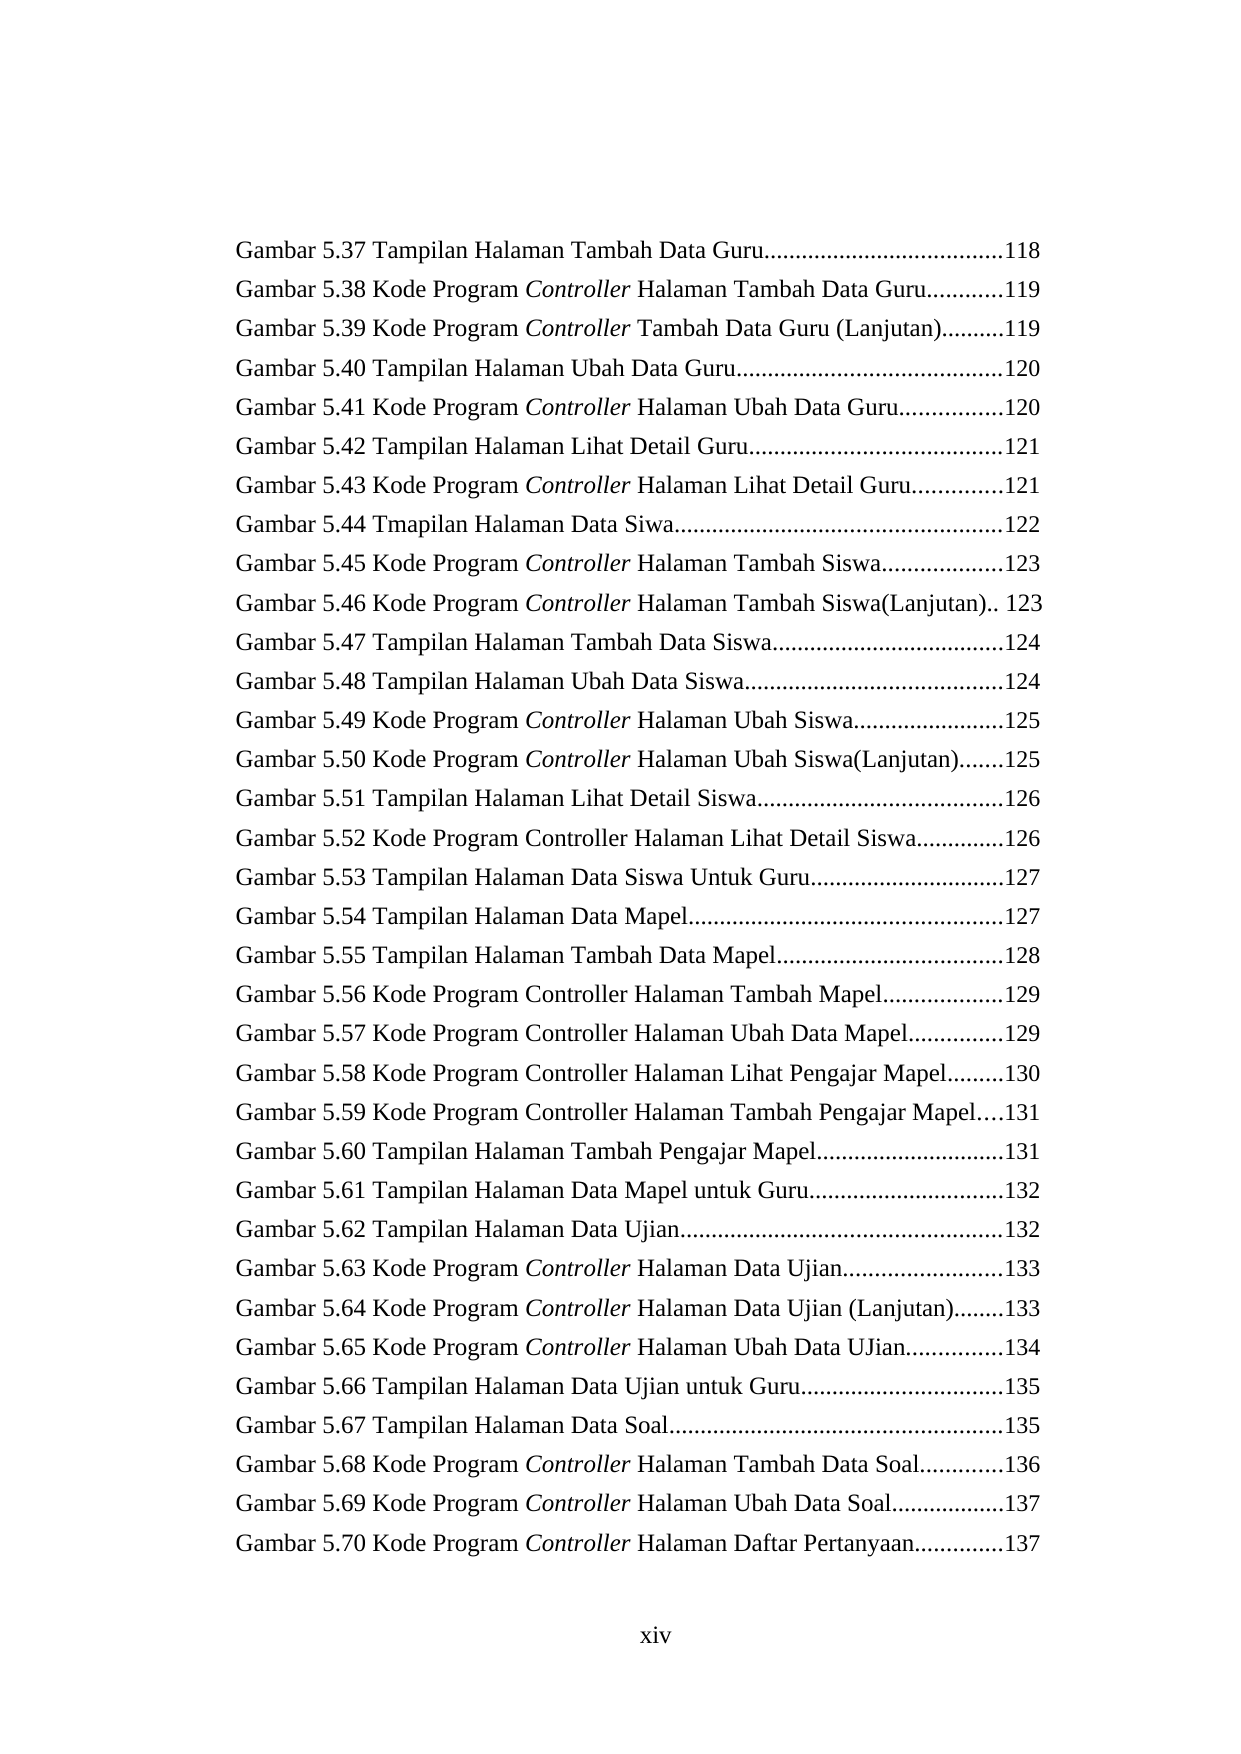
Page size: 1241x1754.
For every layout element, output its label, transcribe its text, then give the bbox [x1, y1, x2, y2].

text Gambar 5.61 Tampilan Halaman Data Mapel untuk Guru 132 [235, 1175, 1090, 1204]
text Gambar 5.46 Kode Program Controller Halaman Tambah Siswa(Lanjutan).. 123 [235, 588, 1090, 616]
text Gambar 5.44 Tmapilan Halaman Data Siwa 122 [235, 509, 1090, 538]
text Gambar 5.41 Kode Program Controller Halaman Ubah Data Guru 120 [235, 392, 1090, 421]
text Gambar 5.51 Tampilan Halaman Lihat Detail Siswa 126 [235, 783, 1090, 812]
text Gambar 5.38 Kode Program Controller Halaman Tambah Data Guru 119 [235, 274, 1090, 303]
text Gambar 5.64 Kode Program Controller Halaman Data Ujian (Lanjutan) 133 [235, 1293, 1090, 1322]
text Gambar 5.40 Tampilan Halaman Ubah Data Guru 120 [235, 353, 1090, 381]
text Gambar 5.68 Kode Program Controller Halaman Tambah Data Soal 136 [235, 1449, 1090, 1478]
text Gambar 5.69 Kode Program Controller Halaman Ubah Data Soal 137 [235, 1488, 1090, 1517]
text Gambar 5.55 Tampilan Halaman Tambah Data Mapel 128 [235, 940, 1090, 969]
text Gambar 5.62 Tampilan Halaman Data Ujian 132 [235, 1214, 1090, 1243]
text Gambar 5.70 Kode Program Controller Halaman Daftar Pertanyaan 137 [235, 1528, 1090, 1557]
text Gambar 5.37 Tampilan Halaman Tambah Data Guru 118 [235, 235, 1090, 264]
text Gambar 5.42 Tampilan Halaman Lihat Detail Guru 121 [235, 431, 1090, 460]
text Gambar 5.58 Kode Program Controller Halaman Lihat Pengajar Mapel 130 [235, 1058, 1090, 1087]
text Gambar 5.53 Tampilan Halaman Data Siswa Untuk Guru 127 [235, 862, 1090, 891]
text Gambar 5.67 Tampilan Halaman Data Soal 135 [235, 1410, 1090, 1439]
text Gambar 5.65 Kode Program Controller Halaman Ubah Data UJian 134 [235, 1332, 1090, 1361]
text Gambar 5.50 Kode Program Controller Halaman Ubah Siswa(Lanjutan) 125 [235, 744, 1090, 773]
text Gambar 5.43 Kode Program Controller Halaman Lihat Detail Guru 121 [235, 470, 1090, 499]
text Gambar 5.39 Kode Program Controller Tambah Data Guru (Lanjutan) 119 [235, 313, 1090, 342]
text Gambar 5.66 Tampilan Halaman Data Ujian untuk Guru 135 [235, 1371, 1090, 1400]
text Gambar 5.52 Kode Program Controller Halaman Lihat Detail Siswa 126 [235, 823, 1090, 851]
text Gambar 5.63 Kode Program Controller Halaman Data Ujian 133 [235, 1253, 1090, 1282]
text Gambar 5.54 Tampilan Halaman Data Mapel 127 [235, 901, 1090, 930]
text Gambar 5.59 Kode Program Controller Halaman Tambah Pengajar Mapel 131 [235, 1097, 1090, 1126]
text Gambar 5.60 Tampilan Halaman Tambah Pengajar Mapel 131 [235, 1136, 1090, 1165]
text Gambar 5.57 Kode Program Controller Halaman Ubah Data Mapel 129 [235, 1018, 1090, 1047]
text Gambar 5.56 Kode Program Controller Halaman Tambah Mapel 129 [235, 979, 1090, 1008]
text Gambar 5.49 Kode Program Controller Halaman Ubah Siswa 125 [235, 705, 1090, 734]
text xiv [639, 1621, 1090, 1649]
text Gambar 5.45 Kode Program Controller Halaman Tambah Siswa 123 [235, 548, 1090, 577]
text Gambar 5.48 Tampilan Halaman Ubah Data Siswa 124 [235, 666, 1090, 695]
text Gambar 5.47 Tampilan Halaman Tambah Data Siswa 124 [235, 627, 1090, 656]
